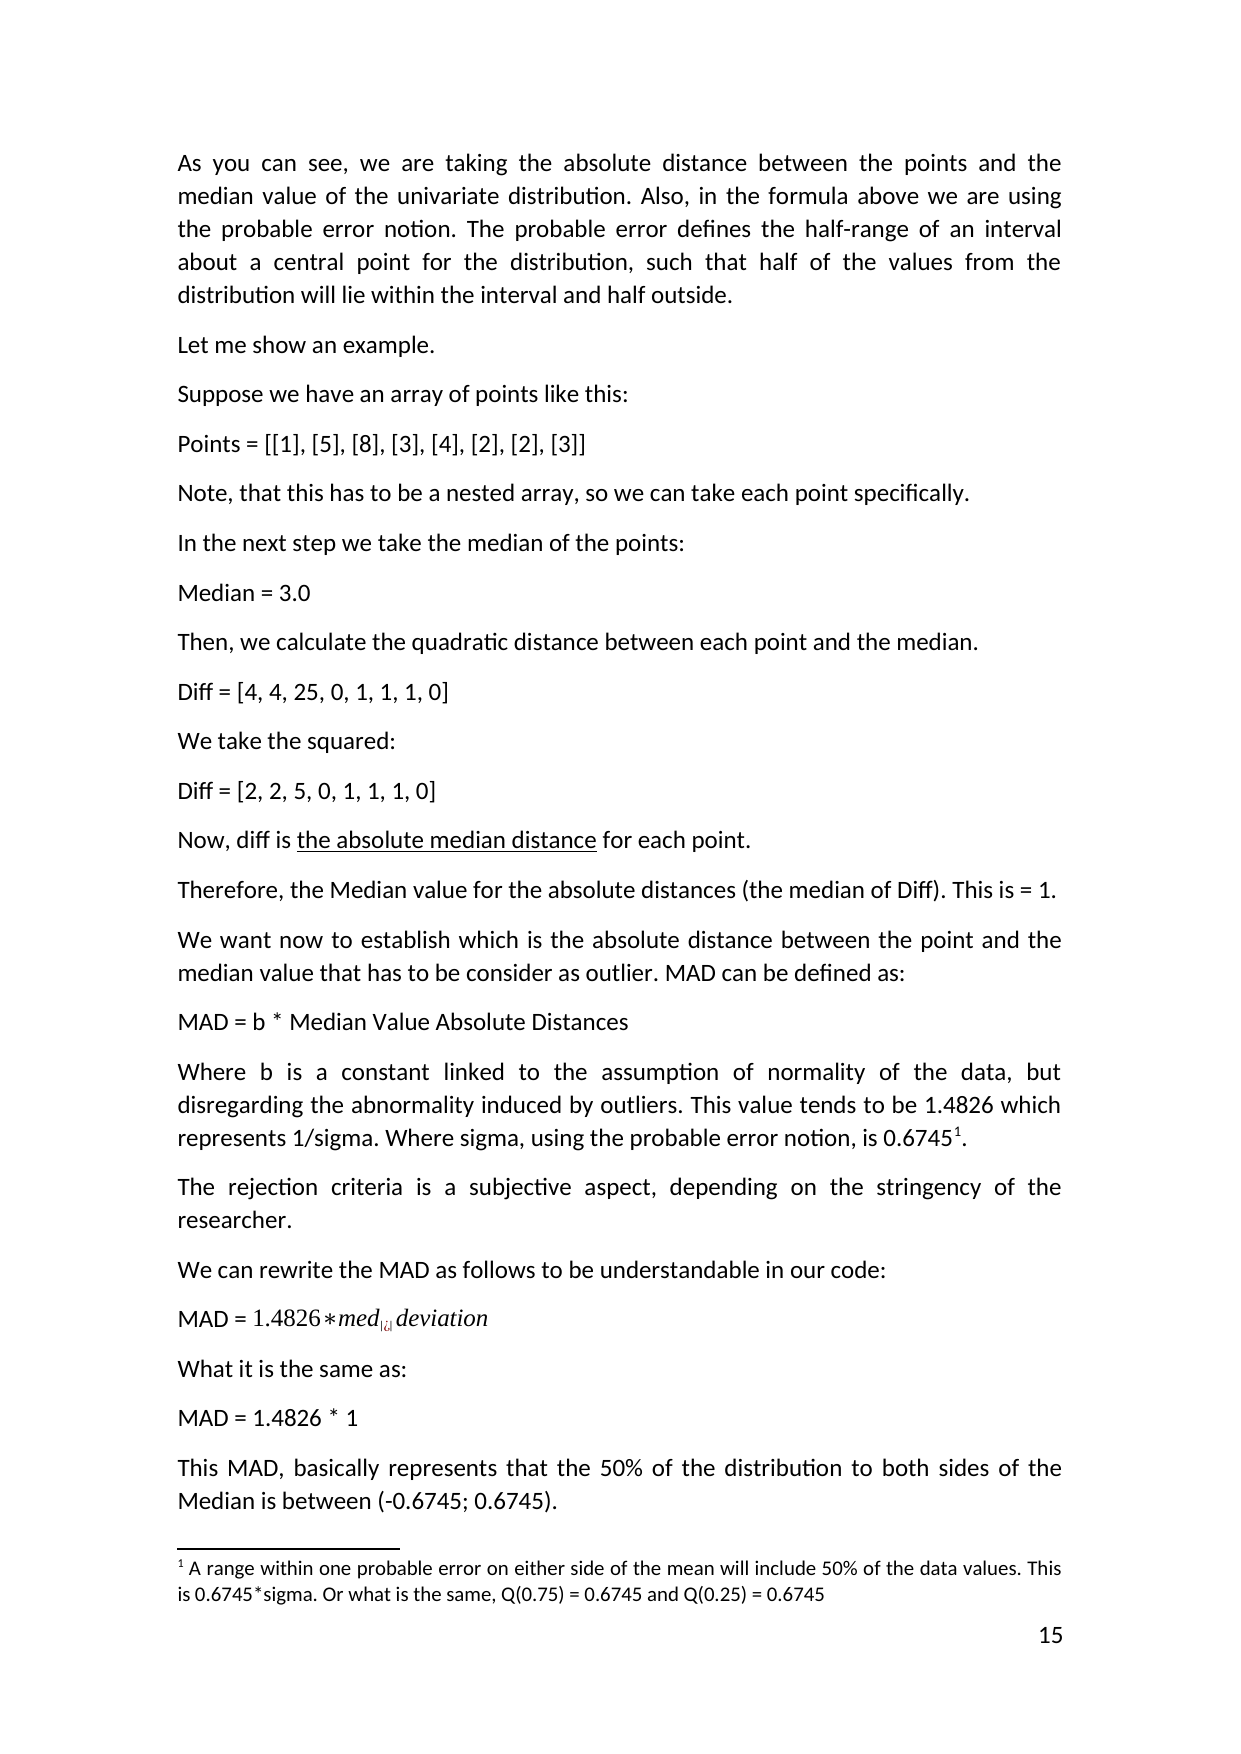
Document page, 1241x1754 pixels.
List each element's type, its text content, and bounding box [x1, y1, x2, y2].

text MAD = [177, 1303, 1063, 1334]
text What it is the same as: [177, 1353, 1063, 1383]
text We can rewrite the MAD as follows to be understandable in our code: [177, 1254, 1063, 1284]
text Points = [[1], [5], [8], [3], [4], [2], [2], [3]] [177, 428, 1063, 458]
text As you can see, we are taking the absolute distance between the points and the median value of the univariate distribution. Also, in the formula above we are using the probable error notion. The probable error defines the half-range of an interval about a central point for the distribution, such that half of the values from the distribution will lie within the interval and half outside. [177, 148, 1063, 310]
text We take the squared: [177, 726, 1063, 756]
text Diff = [2, 2, 5, 0, 1, 1, 1, 0] [177, 775, 1063, 806]
text Therefore, the Median value for the absolute distances (the median of Diff). This is = 1. [177, 874, 1063, 905]
text MAD = b * Median Value Absolute Distances [177, 1006, 1063, 1037]
text We want now to establish which is the absolute distance between the point and the median value that has to be consider as outlier. MAD can be defined as: [177, 924, 1063, 987]
text Note, that this has to be a nested array, so we can take each point specifically. [177, 478, 1063, 508]
text Median = 3.0 [177, 577, 1063, 607]
text Where b is a constant linked to the assumption of normality of the data, but disregarding the abnormality induced by outliers. This value tends to be 1.4826 which represents 1/sigma. Where sigma, using the probable error notion, is 0.6745. [177, 1056, 1063, 1152]
text The rejection criteria is a subjective aspect, depending on the stringency of the researcher. [177, 1171, 1063, 1235]
text Now, diff is the absolute median distance for each point. [177, 825, 1063, 855]
text Then, we calculate the quadratic distance between each point and the median. [177, 626, 1063, 657]
text Suppose we have an array of points like this: [177, 378, 1063, 409]
text In the next step we take the median of the points: [177, 527, 1063, 558]
text Diff = [4, 4, 25, 0, 1, 1, 1, 0] [177, 676, 1063, 706]
text MAD = 1.4826 * 1 [177, 1403, 1063, 1433]
text Let me show an example. [177, 329, 1063, 359]
text This MAD, basically represents that the 50% of the distribution to both sides of the Median is between (-0.6745; 0.6745). [177, 1452, 1063, 1516]
